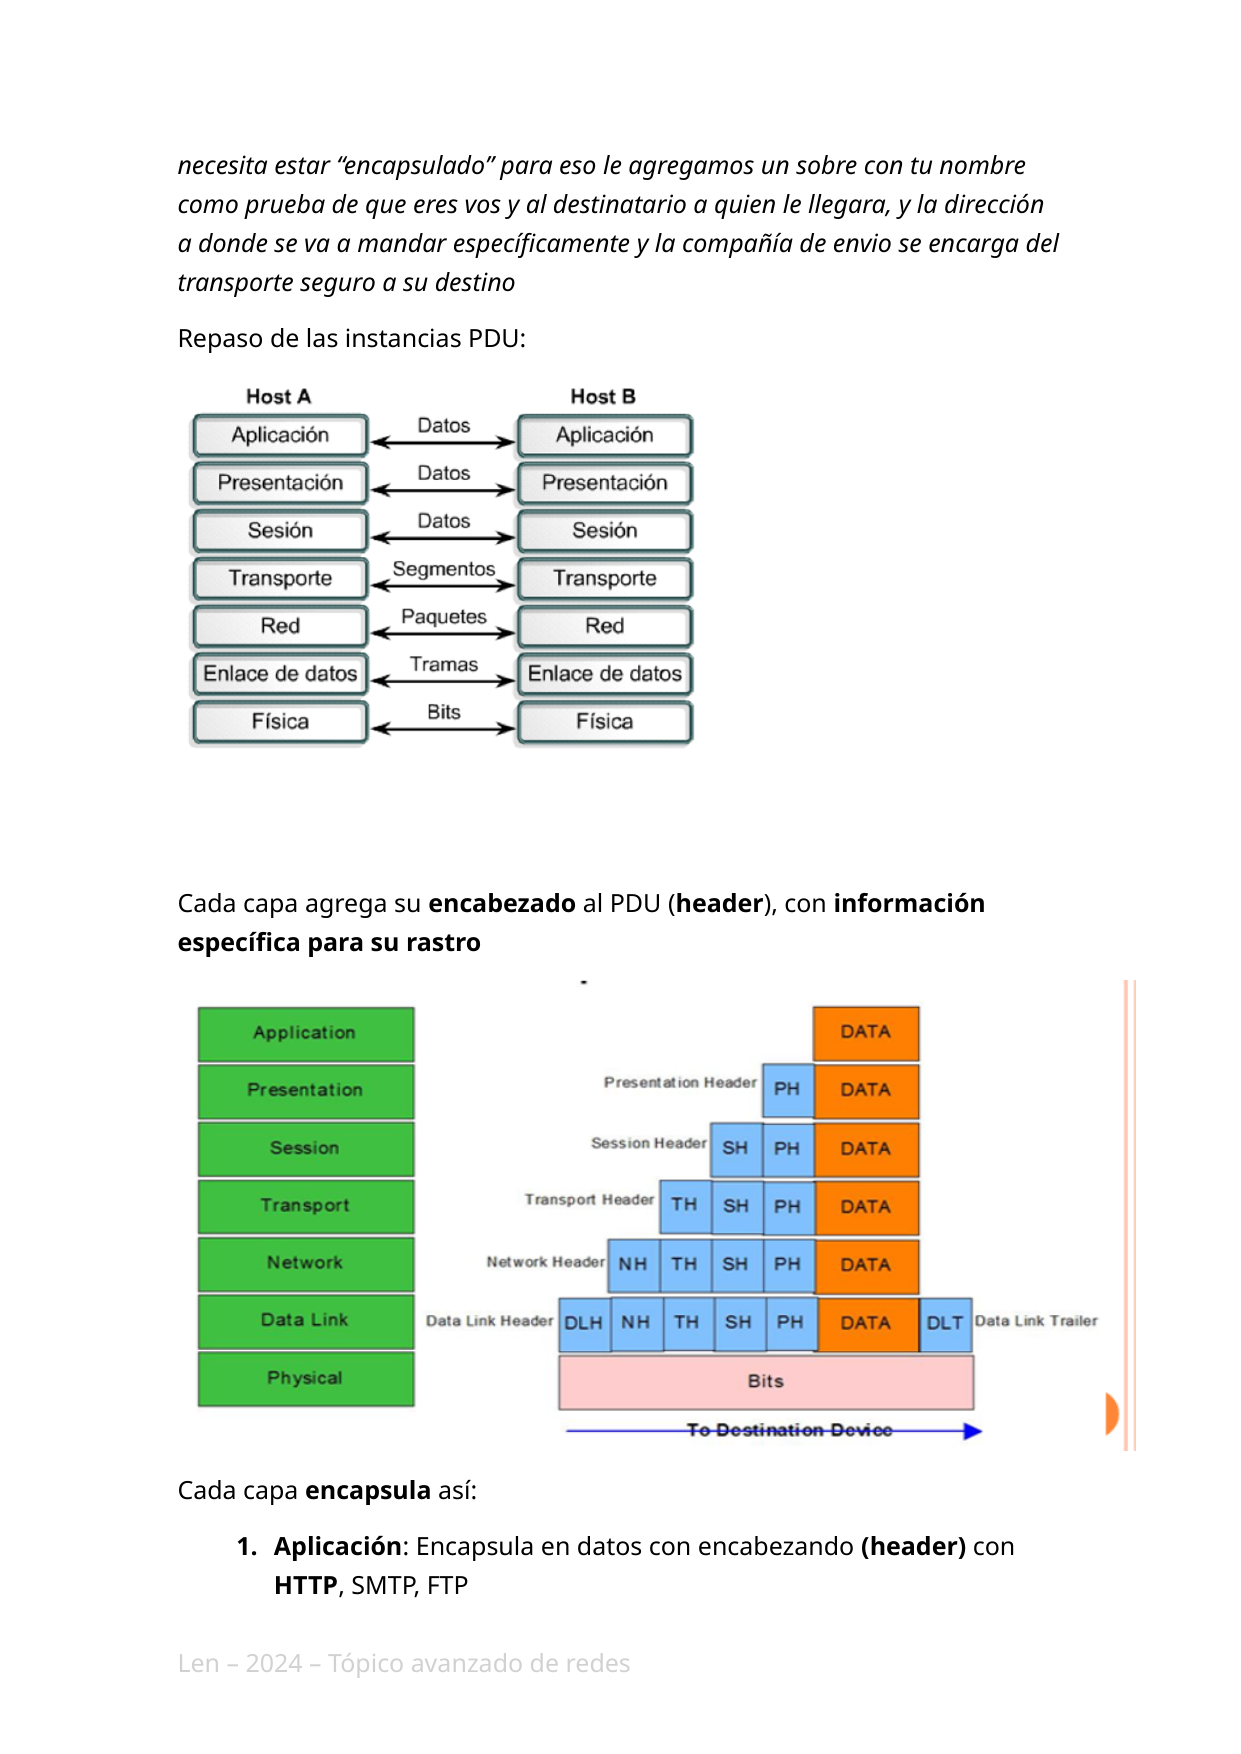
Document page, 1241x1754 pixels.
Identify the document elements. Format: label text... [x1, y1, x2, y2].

picture [177, 980, 1136, 1451]
text Cada capa encapsula así: [177, 1473, 1063, 1507]
text Repaso de las instancias PDU: [177, 321, 1063, 355]
text Cada capa agrega su encabezado al PDU (header), con información específica para su rastro [177, 885, 1063, 958]
picture [177, 376, 707, 752]
list Aplicación: Encapsula en datos con encabezando (header) con HTTP, SMTP, FTP [236, 1528, 1063, 1602]
